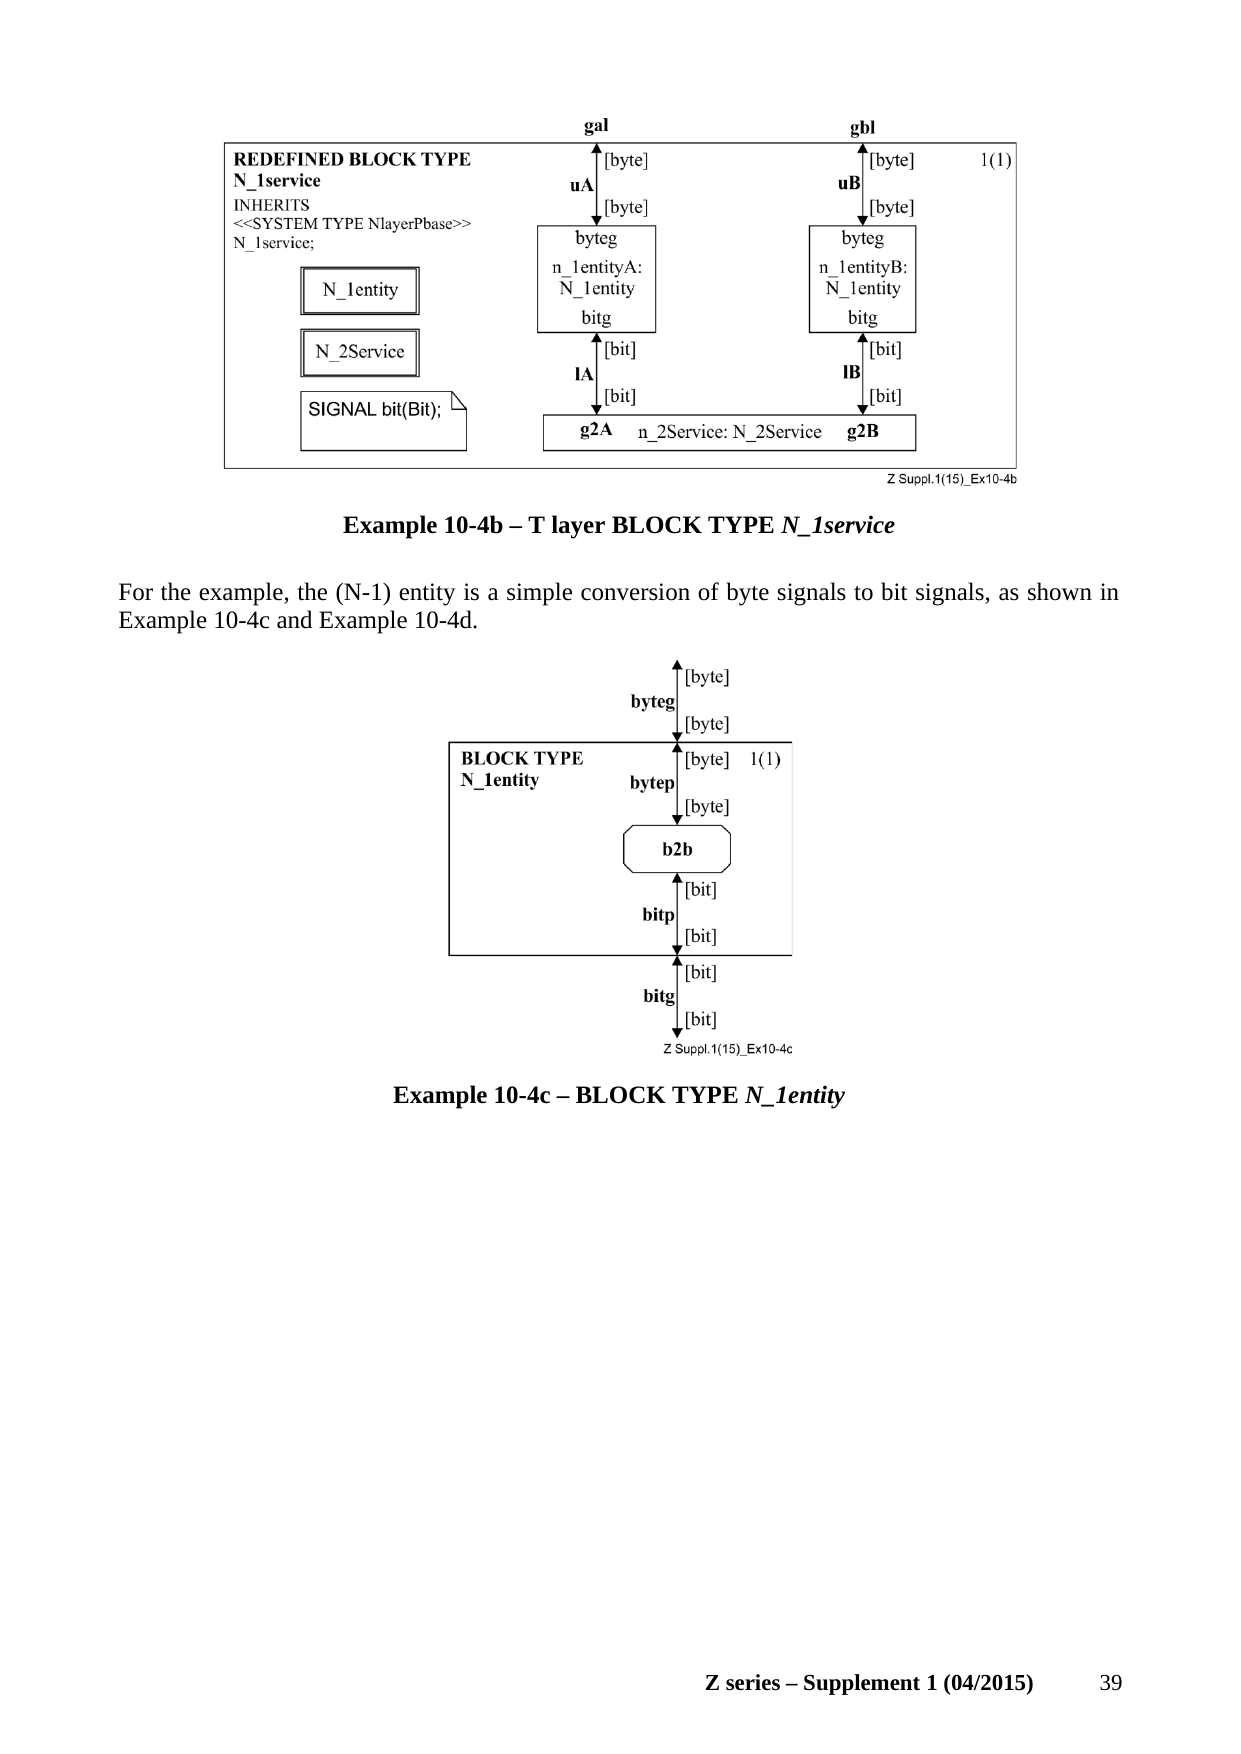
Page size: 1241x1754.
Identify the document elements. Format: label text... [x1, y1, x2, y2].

title For the example, the (N-1) entity is a simple conversion of byte signals to bit signals, as shown in Example 10-4c and Example 10-4d. [118, 577, 1122, 634]
title Example 10-4c – BLOCK TYPE N_1entity [118, 1080, 1122, 1109]
title Example 10-4b – T layer BLOCK TYPE N_1service [118, 511, 1122, 539]
picture [223, 118, 1017, 486]
picture [448, 659, 793, 1056]
